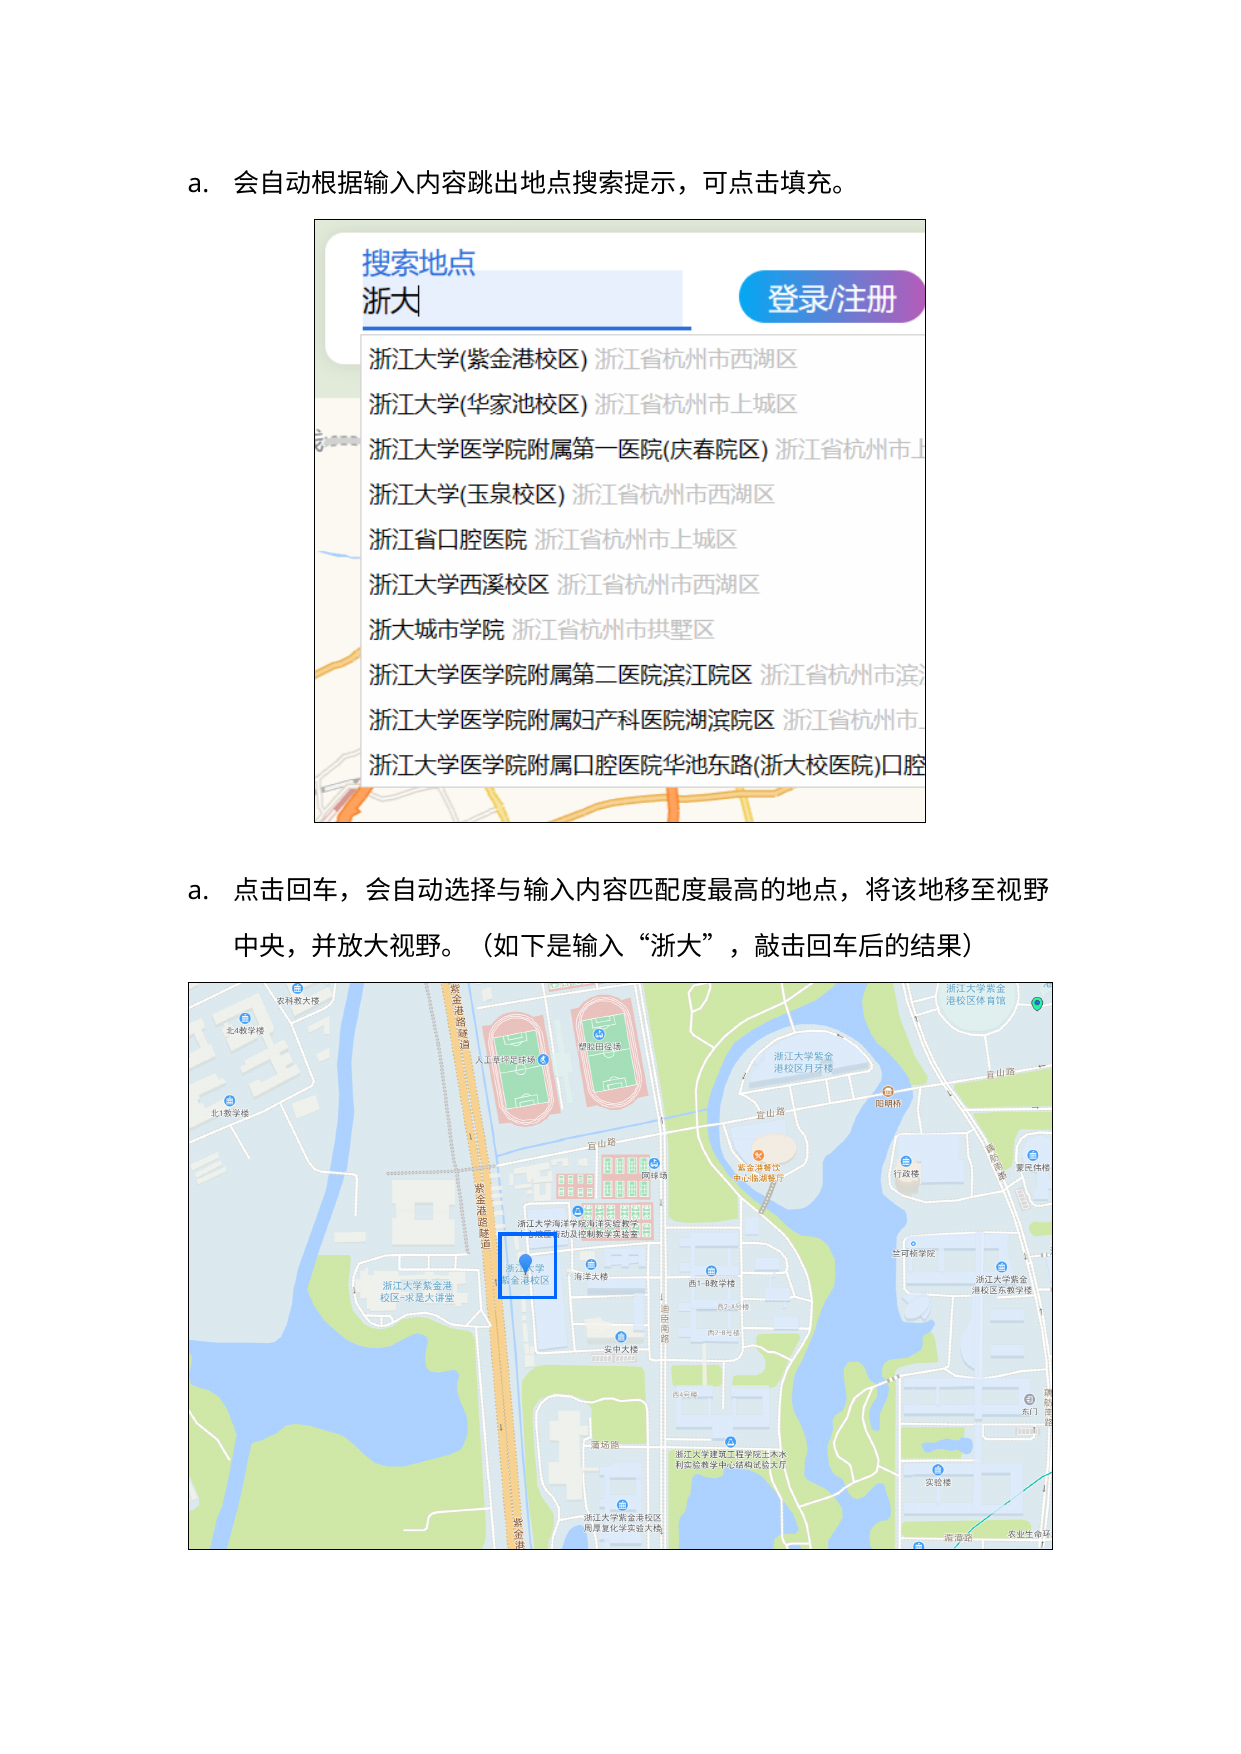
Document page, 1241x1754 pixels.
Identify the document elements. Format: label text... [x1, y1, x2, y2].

list 点击回车，会自动选择与输入内容匹配度最高的地点，将该地移至视野中央，并放大视野。（如下是输入“浙大”，敲击回车后的结果） [187, 869, 1053, 963]
picture [189, 983, 1052, 1549]
picture [315, 220, 925, 822]
list 会自动根据输入内容跳出地点搜索提示，可点击填充。 [187, 162, 1053, 200]
